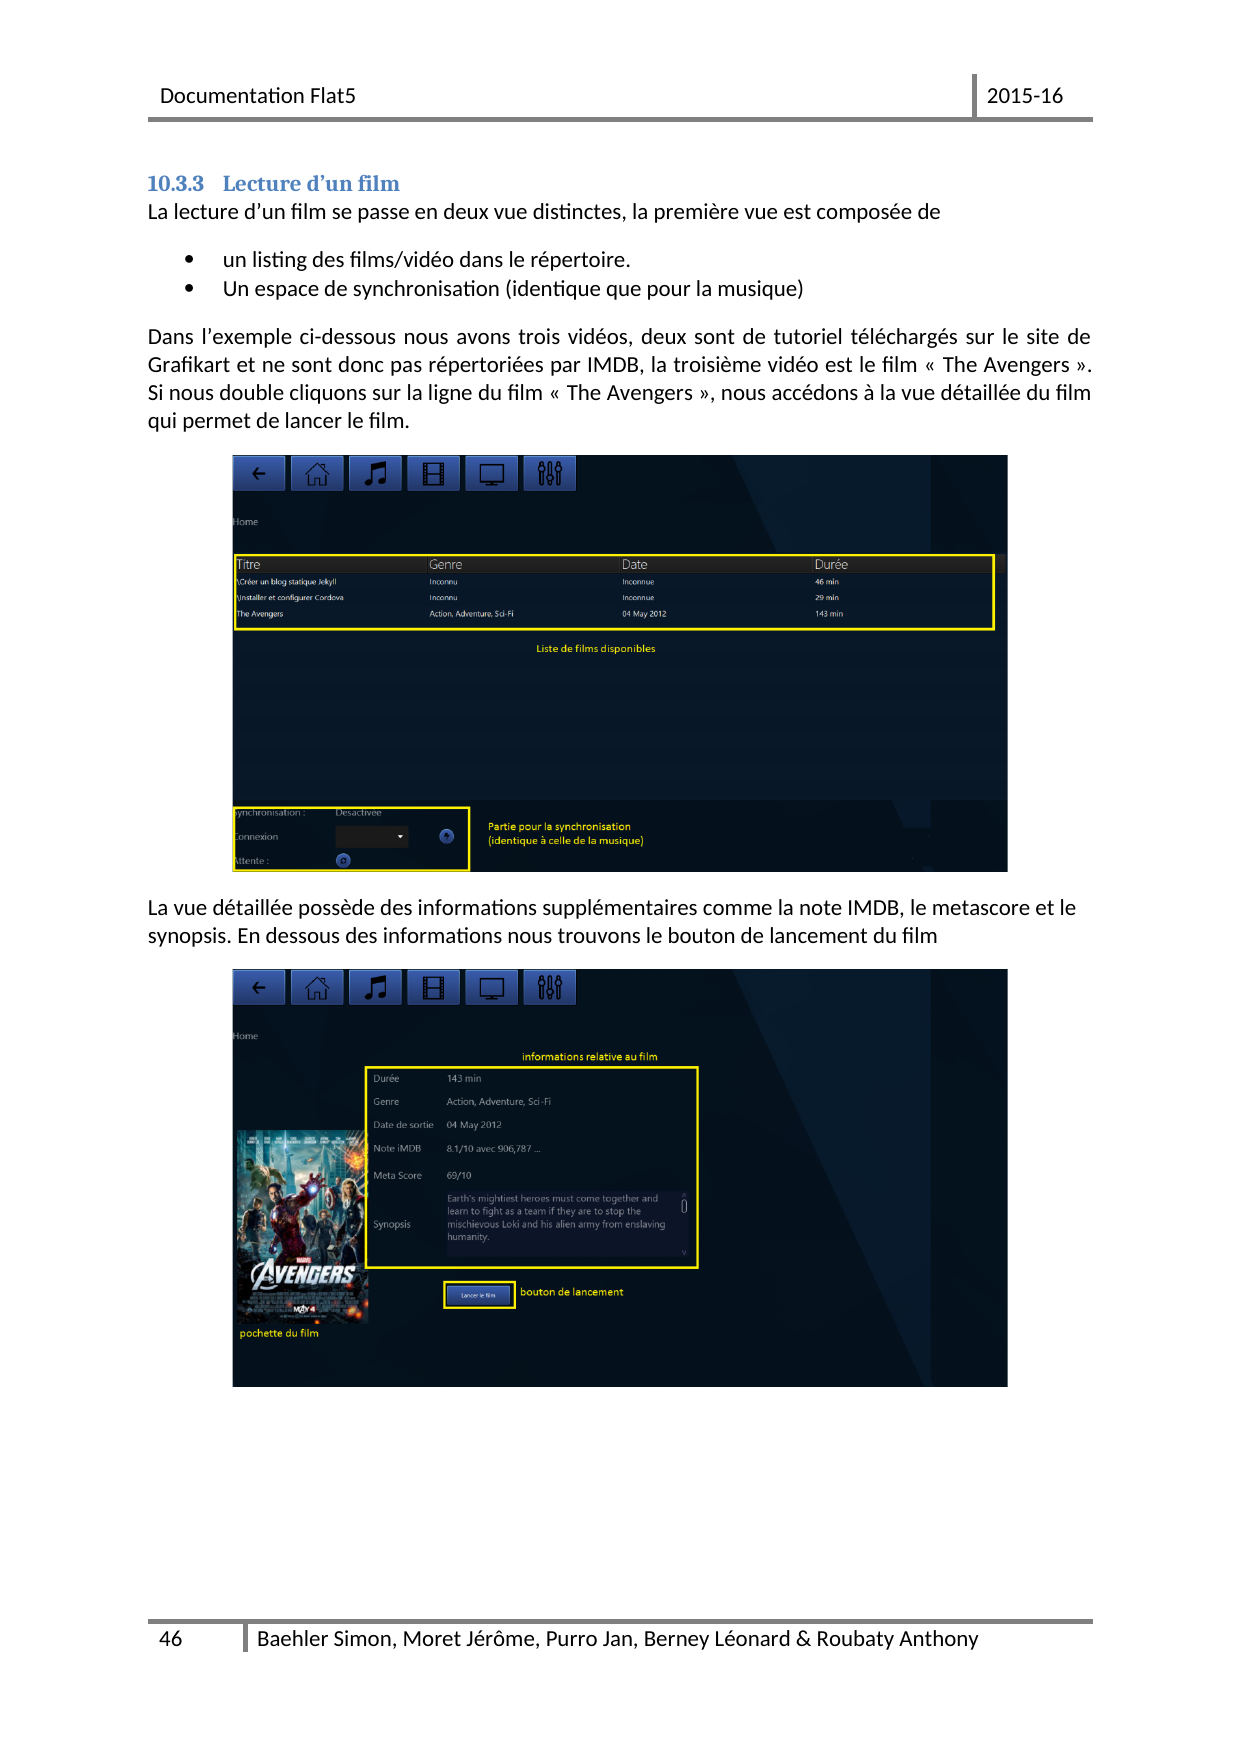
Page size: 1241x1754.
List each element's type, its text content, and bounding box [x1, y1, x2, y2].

picture [232, 969, 1008, 1387]
picture [232, 455, 1008, 872]
list Un espace de synchronisation (identique que pour la musique) [185, 274, 1092, 302]
subtitle Lecture d’un film [148, 170, 1092, 197]
text La vue détaillée possède des informations supplémentaires comme la note IMDB, le metascore et le synopsis. En dessous des informations nous trouvons le bouton de lancement du film [148, 893, 1092, 949]
text Dans l’exemple ci-dessous nous avons trois vidéos, deux sont de tutoriel téléchargés sur le site de Grafikart et ne sont donc pas répertoriées par IMDB, la troisième vidéo est le film « The Avengers ». Si nous double cliquons sur la ligne du film « The Avengers », nous accédons à la vue détaillée du film qui permet de lancer le film. [148, 322, 1092, 434]
list un listing des films/vidéo dans le répertoire. [185, 246, 1092, 274]
text La lecture d’un film se passe en deux vue distinctes, la première vue est composée de [148, 197, 1092, 225]
